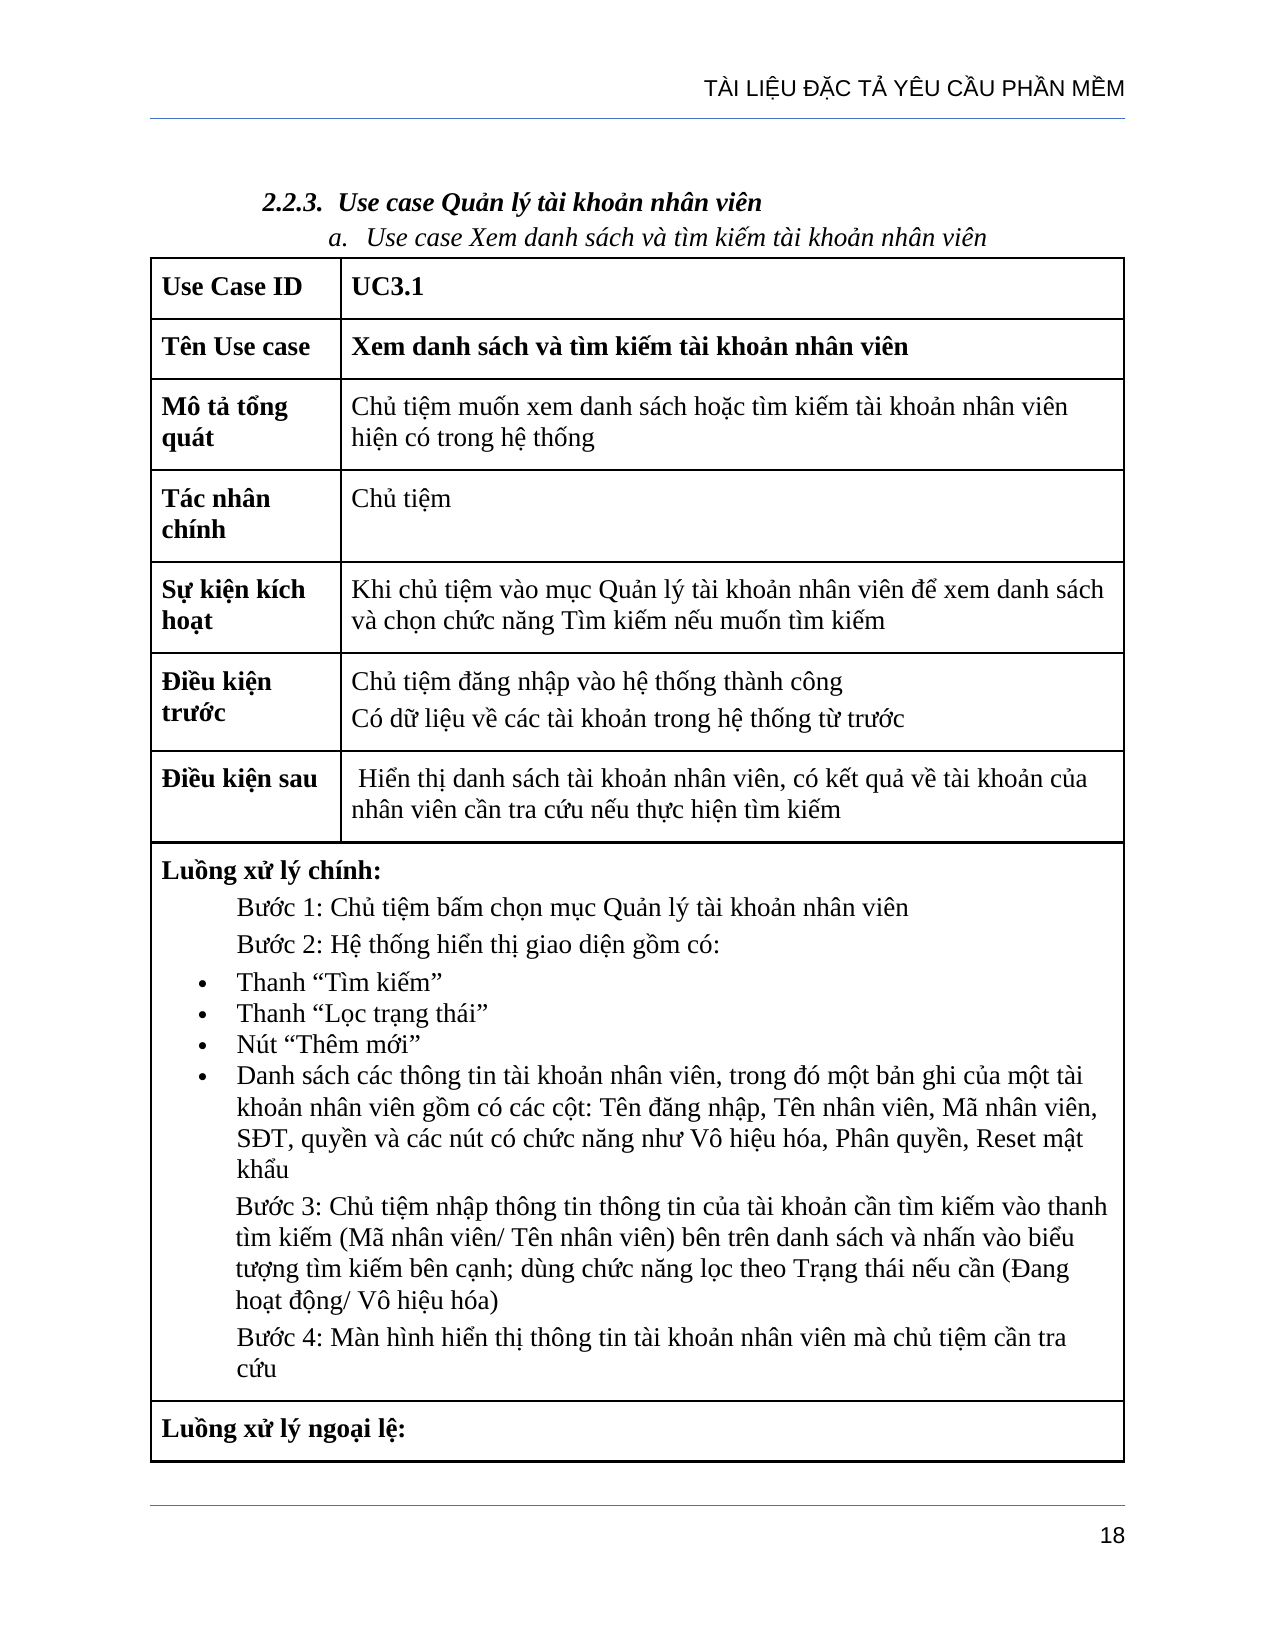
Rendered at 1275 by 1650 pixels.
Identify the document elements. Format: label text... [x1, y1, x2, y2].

list Use case Quản lý tài khoản nhân viên [262, 186, 1125, 217]
table_cell Chủ tiệm [342, 471, 1123, 561]
table_cell Điều kiện trước [152, 654, 340, 750]
table_cell Sự kiện kích hoạt [152, 563, 340, 652]
table_cell Xem danh sách và tìm kiếm tài khoản nhân viên [342, 320, 1123, 378]
table_cell Hiển thị danh sách tài khoản nhân viên, có kết quả về tài khoản của nhân viên cần tra cứu nếu thực hiện tìm kiếm [342, 752, 1123, 841]
table_header UC3.1 [342, 259, 1123, 317]
table_cell Mô tả tổng quát [152, 380, 340, 469]
table_cell Điều kiện sau [152, 752, 340, 841]
table_cell Luồng xử lý chính: Bước 1: Chủ tiệm bấm chọn mục Quản lý tài khoản nhân viên Bước 2: Hệ thống hiển thị giao diện gồm có: Thanh “Tìm kiếm” Thanh “Lọc trạng thái” Nút “Thêm mới” Danh sách các thông tin tài khoản nhân viên, trong đó một bản ghi của một tài khoản nhân viên gồm có các cột: Tên đăng nhập, Tên nhân viên, Mã nhân viên, SĐT, quyền và các nút có chức năng như Vô hiệu hóa, Phân quyền, Reset mật khẩu Bước 3: Chủ tiệm nhập thông tin thông tin của tài khoản cần tìm kiếm vào thanh tìm kiếm (Mã nhân viên/ Tên nhân viên) bên trên danh sách và nhấn vào biểu tượng tìm kiếm bên cạnh; dùng chức năng lọc theo Trạng thái nếu cần (Đang hoạt động/ Vô hiệu hóa) Bước 4: Màn hình hiển thị thông tin tài khoản nhân viên mà chủ tiệm cần tra cứu [152, 844, 1123, 1400]
table_cell Khi chủ tiệm vào mục Quản lý tài khoản nhân viên để xem danh sách và chọn chức năng Tìm kiếm nếu muốn tìm kiếm [342, 563, 1123, 652]
table_cell Tác nhân chính [152, 471, 340, 561]
table_cell Tên Use case [152, 320, 340, 378]
table_header Use Case ID [152, 259, 340, 317]
list Use case Xem danh sách và tìm kiếm tài khoản nhân viên [328, 221, 1125, 253]
table_cell Chủ tiệm muốn xem danh sách hoặc tìm kiếm tài khoản nhân viên hiện có trong hệ thống [342, 380, 1123, 469]
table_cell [152, 1402, 1123, 1460]
table_cell Chủ tiệm đăng nhập vào hệ thống thành công Có dữ liệu về các tài khoản trong hệ thống từ trước [342, 654, 1123, 750]
